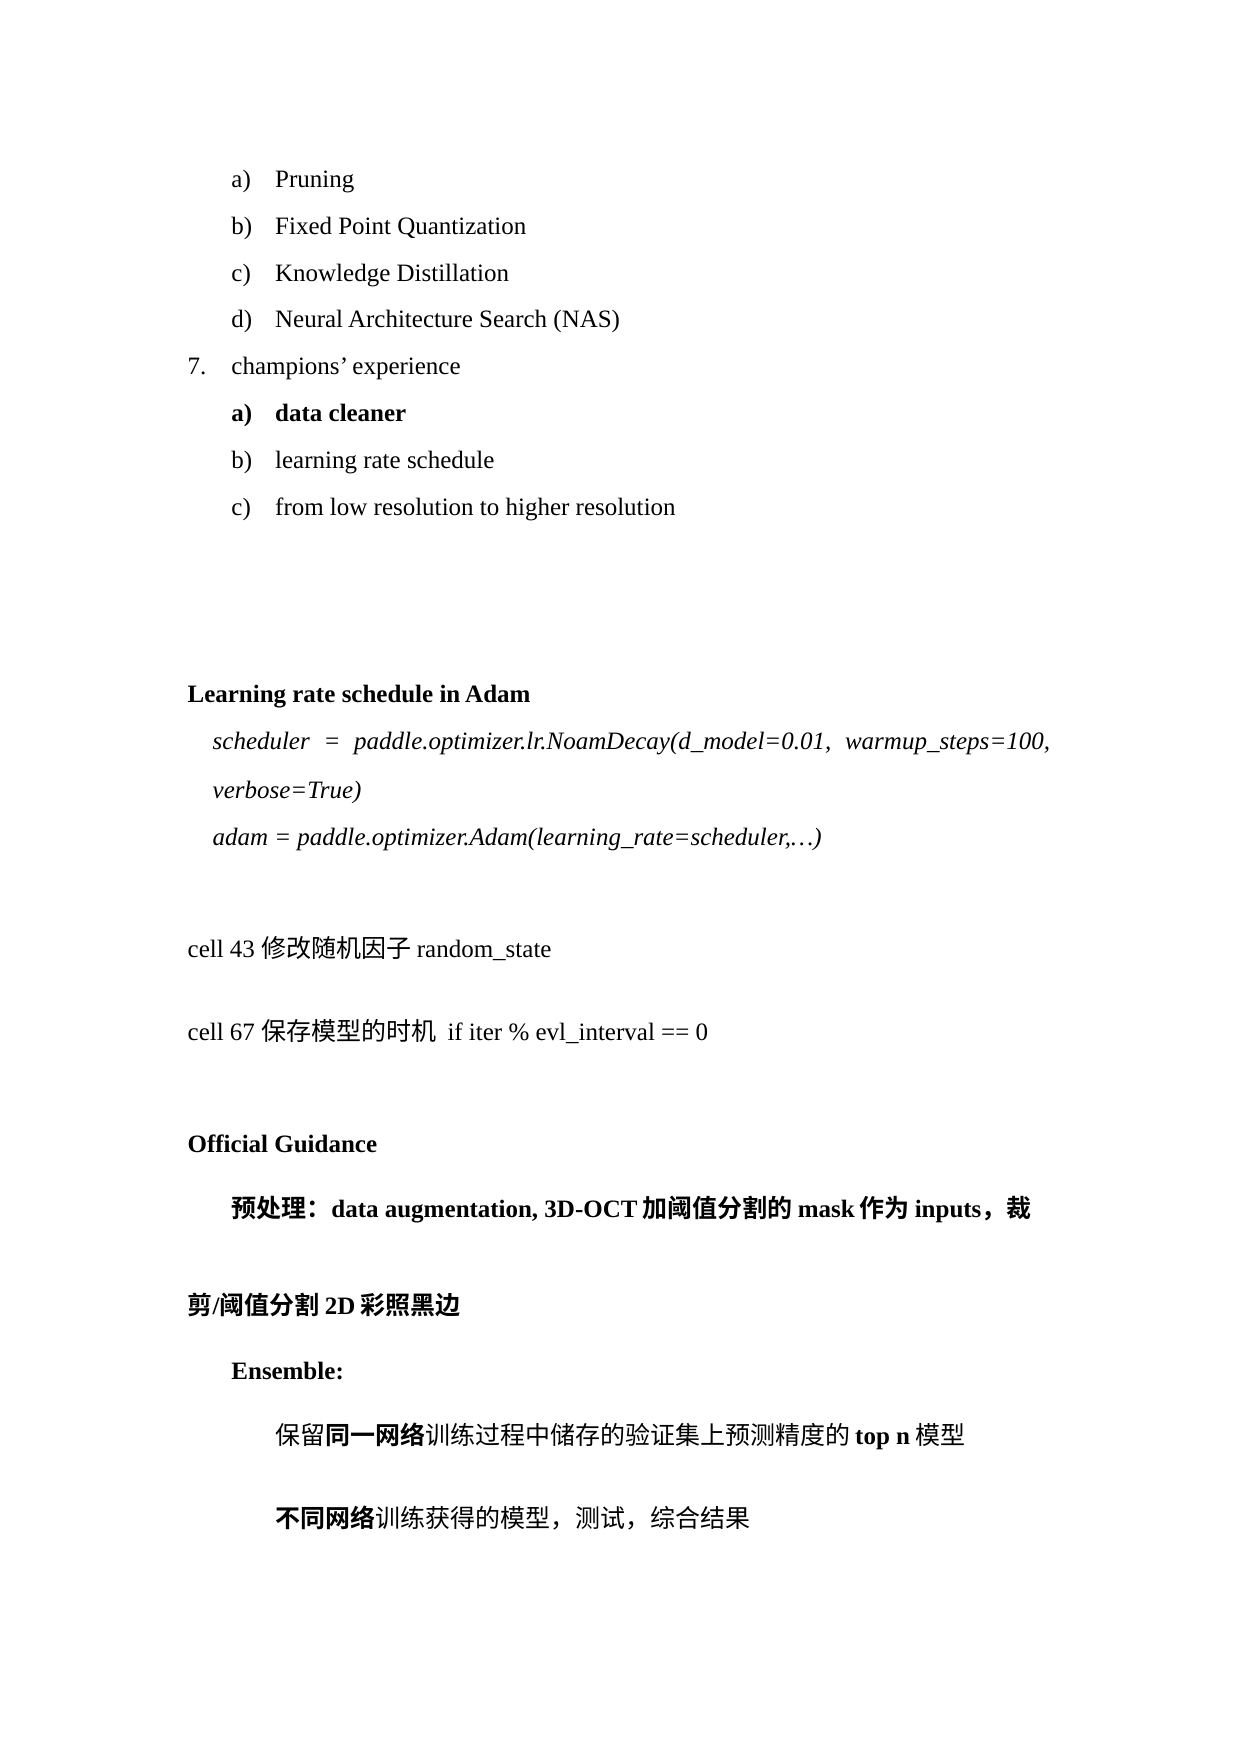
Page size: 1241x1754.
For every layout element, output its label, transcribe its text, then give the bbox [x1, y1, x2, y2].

list data cleaner [231, 396, 1053, 429]
text cell 43 修改随机因子 random_state [187, 914, 1053, 979]
list Pruning [231, 162, 1053, 194]
list Neural Architecture Search (NAS) [231, 303, 1053, 335]
list Fixed Point Quantization [231, 209, 1053, 241]
text Official Guidance [187, 1127, 1053, 1159]
text Ensemble: [187, 1354, 1053, 1387]
list learning rate schedule [231, 443, 1053, 476]
text 不同网络训练获得的模型，测试，综合结果 [231, 1484, 1053, 1549]
text cell 67 保存模型的时机 if iter % evl_interval == 0 [187, 997, 1053, 1062]
text scheduler = paddle.optimizer.lr.NoamDecay(d_model=0.01, warmup_steps=100, verbose=True) [212, 724, 1053, 806]
text 预处理：data augmentation, 3D-OCT加阈值分割的mask作为inputs，裁剪/阈值分割2D彩照黑边 [187, 1174, 1053, 1336]
list from low resolution to higher resolution [231, 490, 1053, 523]
text Learning rate schedule in Adam [187, 678, 1053, 710]
list Knowledge Distillation [231, 256, 1053, 288]
text adam = paddle.optimizer.Adam(learning_rate=scheduler,…) [212, 820, 1053, 853]
list champions’ experience [187, 349, 1053, 382]
text 保留同一网络训练过程中储存的验证集上预测精度的top n模型 [231, 1401, 1053, 1466]
